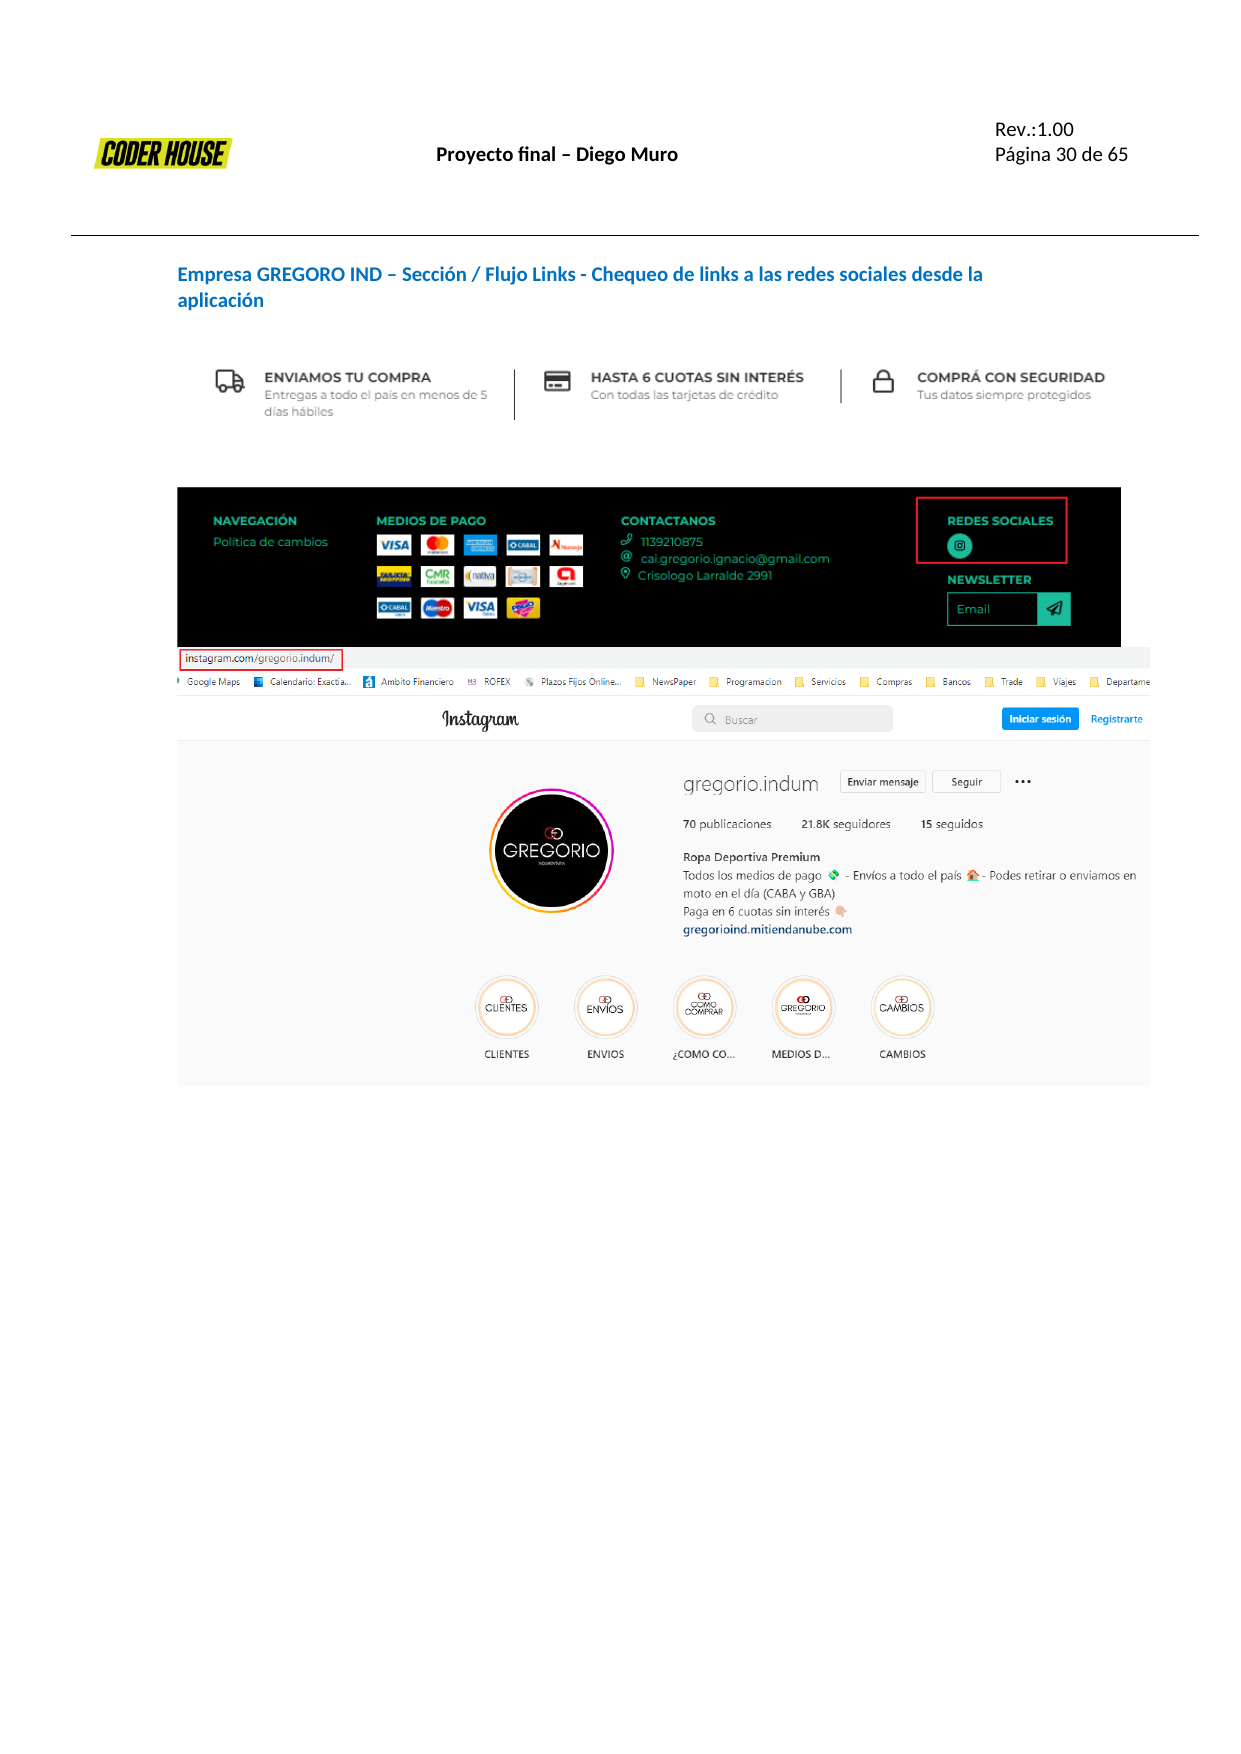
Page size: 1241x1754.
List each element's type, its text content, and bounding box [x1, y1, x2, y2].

picture [82, 73, 244, 235]
text Empresa GREGORO IND – Sección / Flujo Links - Chequeo de links a las redes sociales desde la aplicación [177, 261, 1063, 312]
picture [177, 337, 1150, 1087]
